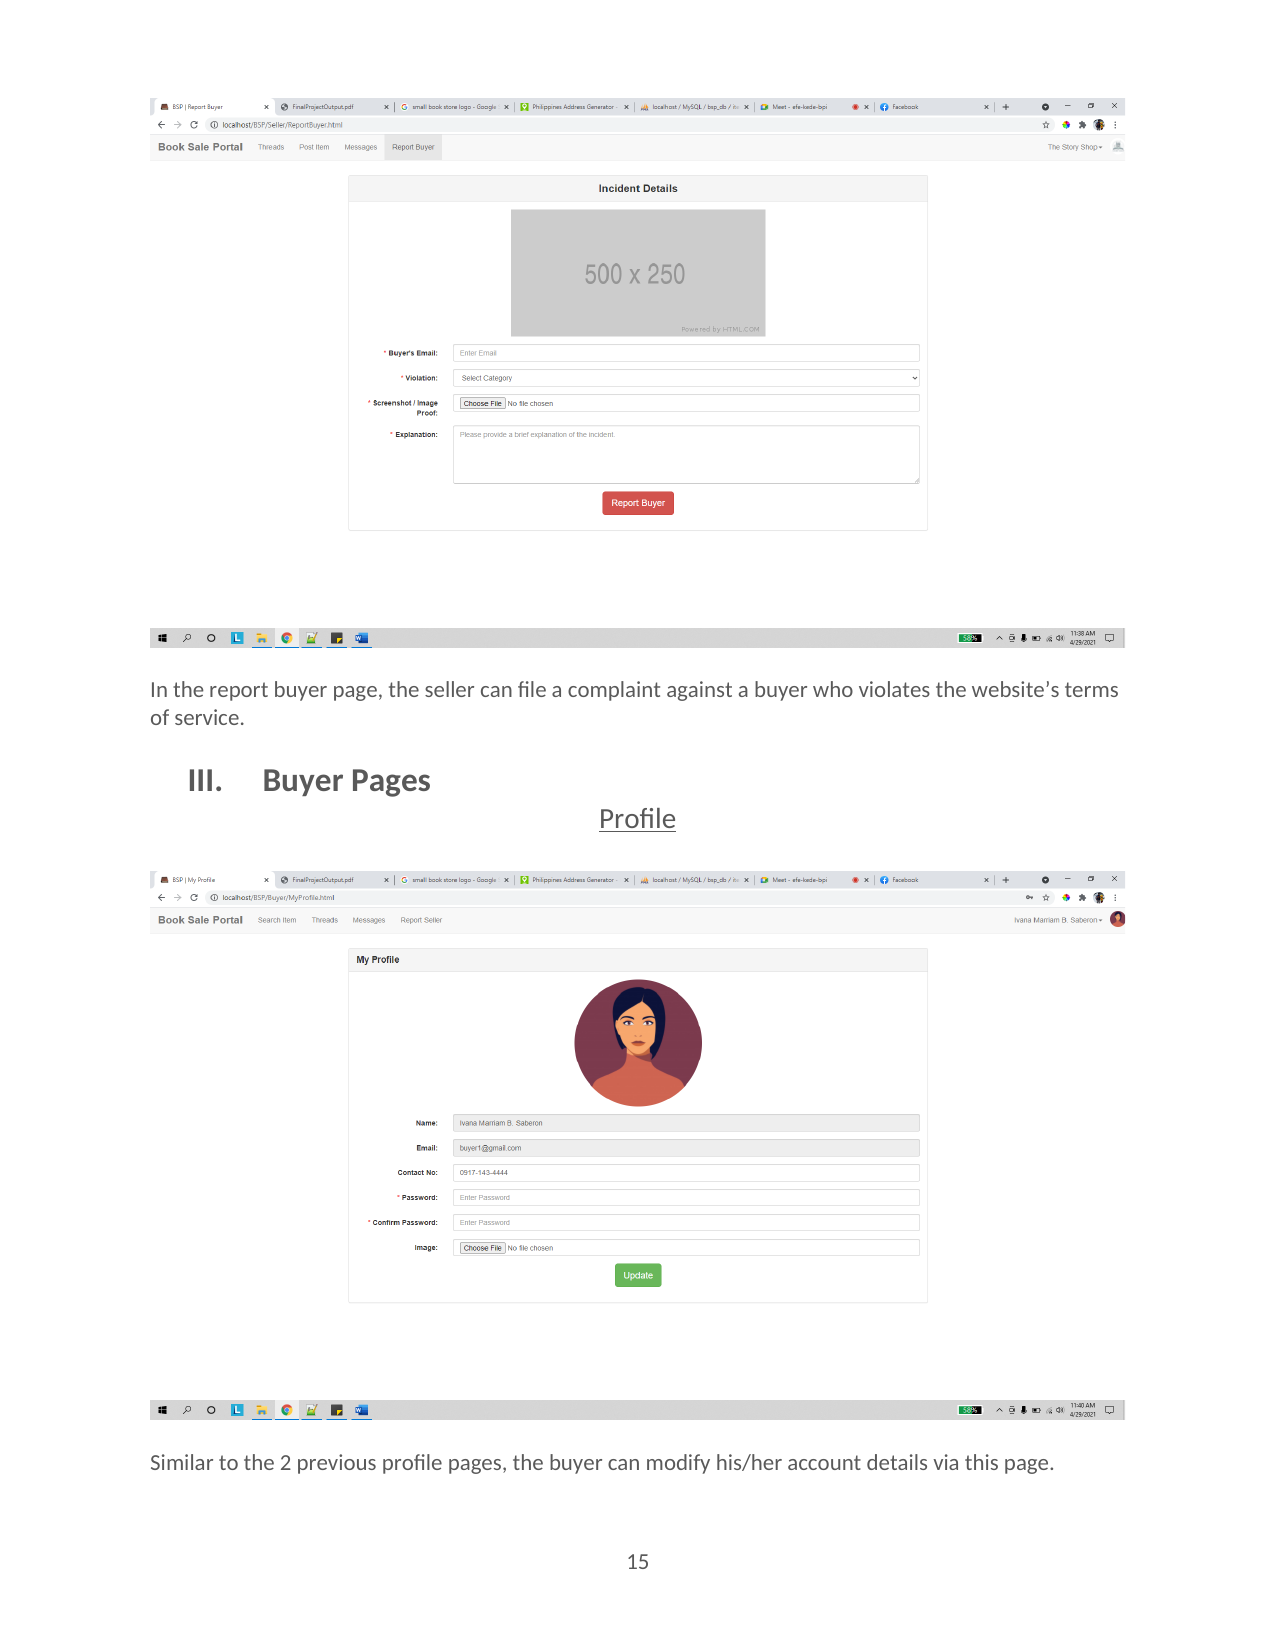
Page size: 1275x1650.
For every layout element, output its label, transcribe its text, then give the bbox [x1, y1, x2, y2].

list Buyer Pages [187, 759, 1125, 800]
text In the report buyer page, the seller can file a complaint against a buyer who violates the website’s terms of service. [150, 675, 1125, 731]
text Profile [150, 800, 1125, 836]
picture [150, 98, 1125, 648]
text Similar to the 2 previous profile pages, the buyer can modify his/her account details via this page. [150, 1448, 1125, 1476]
picture [150, 871, 1125, 1420]
